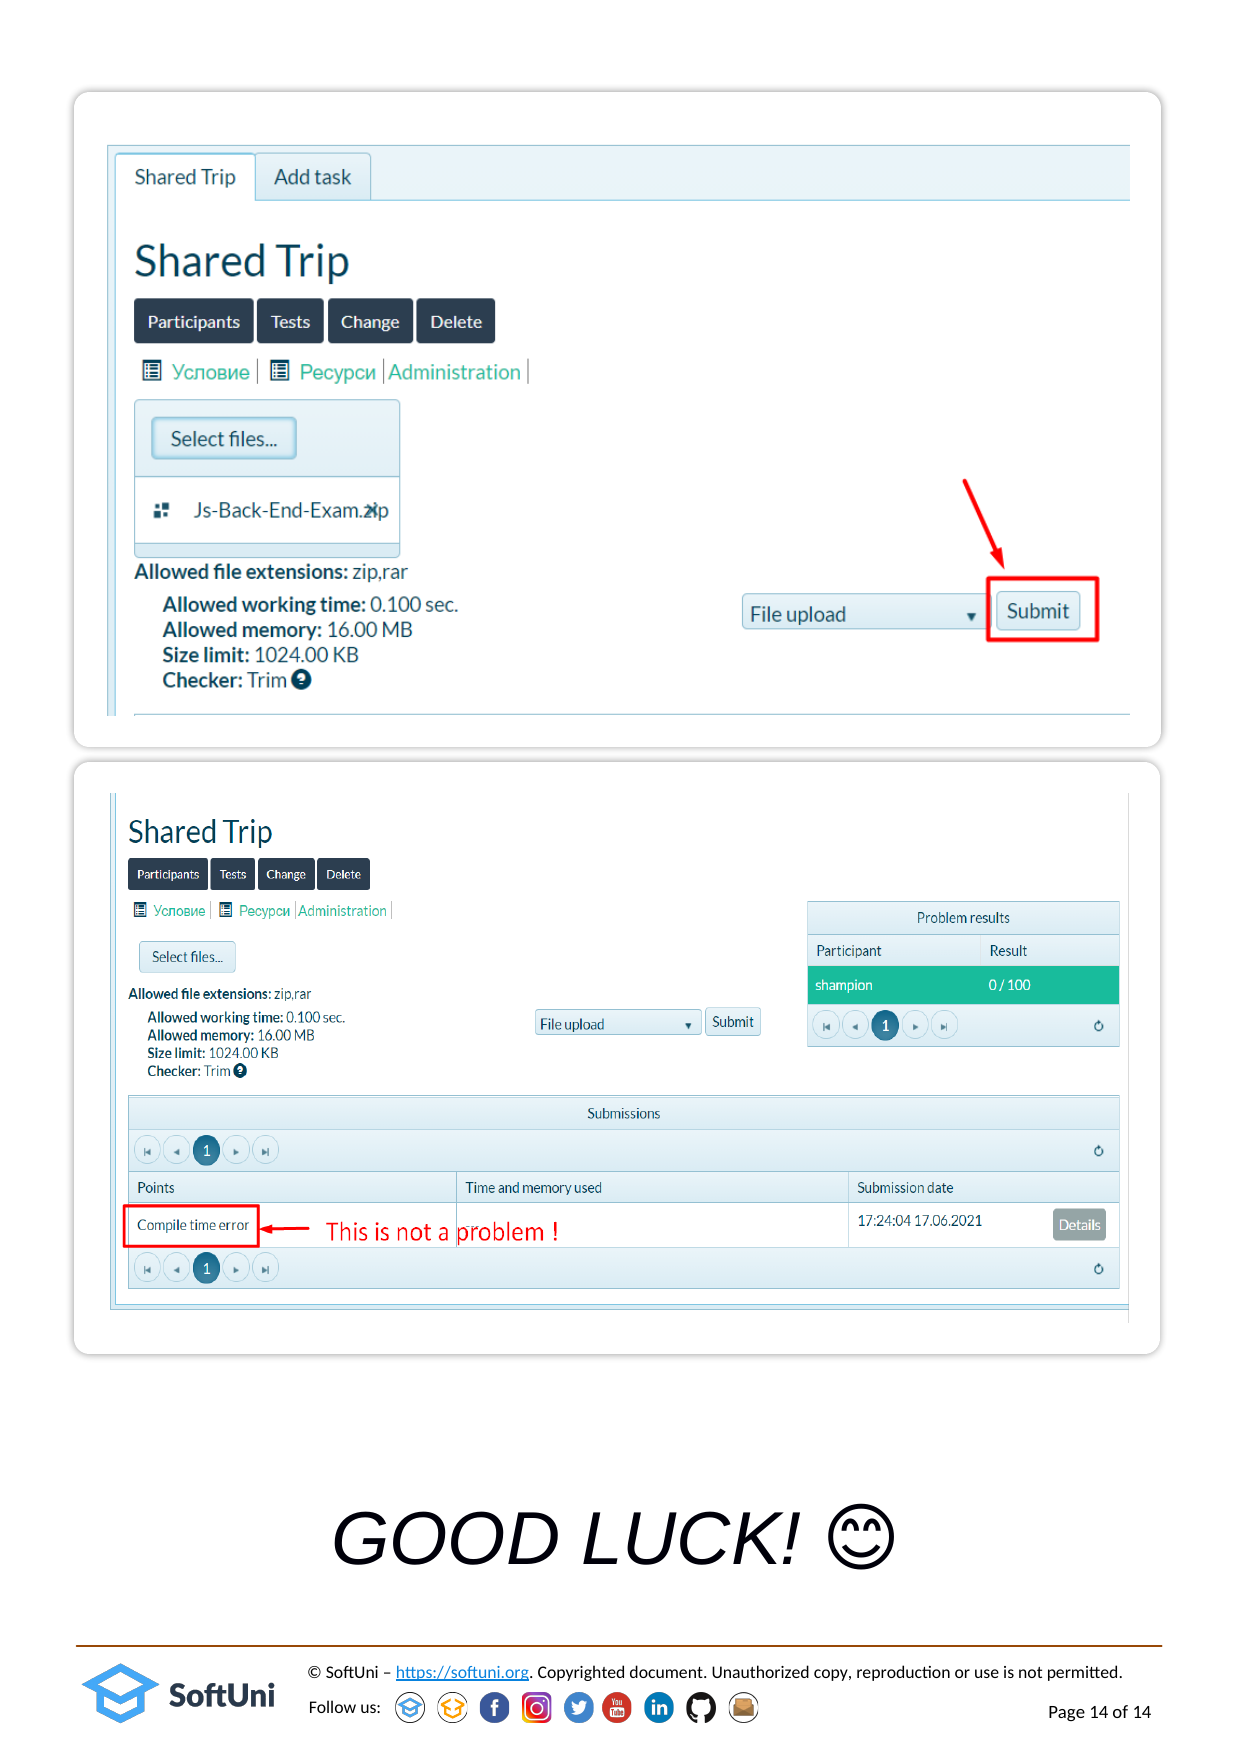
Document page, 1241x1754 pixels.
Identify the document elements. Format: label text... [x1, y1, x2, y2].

picture [105, 124, 1130, 716]
picture [686, 1692, 716, 1723]
picture [658, 1705, 667, 1714]
picture [644, 1692, 653, 1701]
picture [437, 1692, 468, 1723]
text GOOD LUCK! 😊 [77, 1484, 1163, 1587]
picture [665, 1714, 674, 1723]
picture [728, 1692, 759, 1723]
picture [522, 1692, 552, 1723]
picture [479, 1692, 510, 1723]
picture [602, 1692, 632, 1723]
picture [665, 1692, 674, 1701]
picture [644, 1714, 653, 1723]
picture [105, 793, 1129, 1323]
picture [395, 1692, 425, 1723]
picture [75, 1658, 281, 1729]
picture [564, 1692, 594, 1723]
